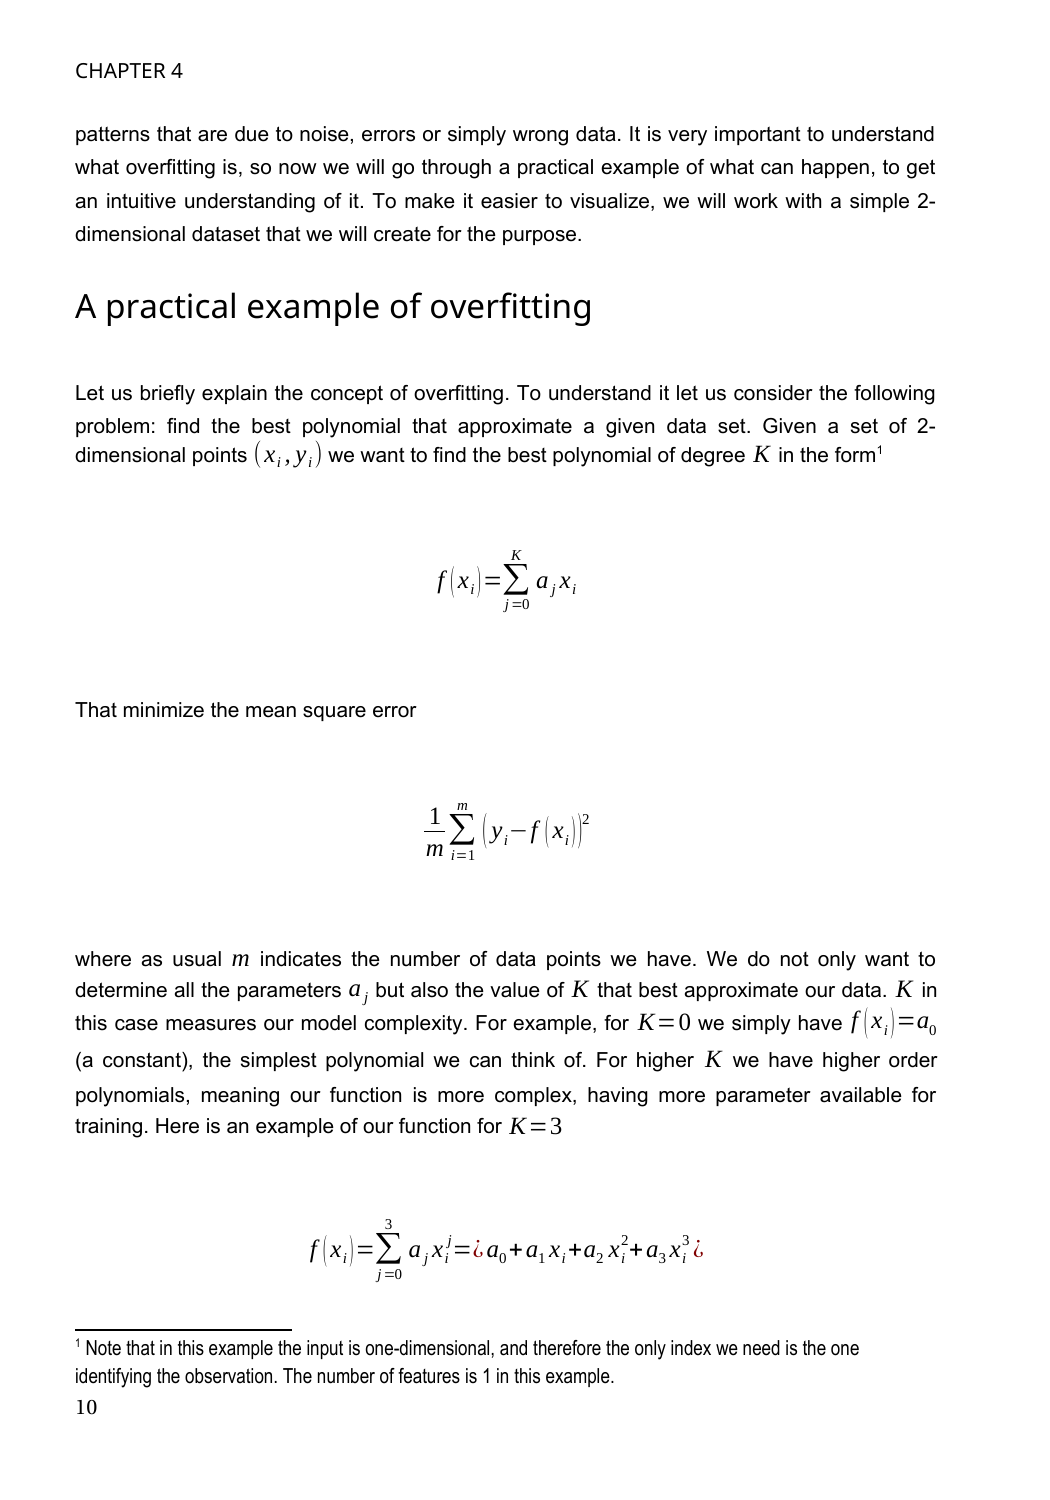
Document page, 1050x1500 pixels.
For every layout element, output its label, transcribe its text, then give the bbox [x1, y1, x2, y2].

text where as usual indicates the number of data points we have. We do not only want to determine all the parameters but also the value of that best approximate our data. in this case measures our model complexity. For example, for we simply have (a constant), the simplest polynomial we can think of. For higher we have higher order polynomials, meaning our function is more complex, having more parameter available for training. Here is an example of our function for [75, 939, 937, 1140]
text That minimize the mean square error [75, 688, 937, 722]
text Let us briefly explain the concept of overfitting. To understand it let us consider the following problem: find the best polynomial that approximate a given data set. Given a set of 2-dimensional points we want to find the best polynomial of degree in the form [75, 371, 937, 471]
subtitle A practical example of overfitting [75, 283, 937, 329]
